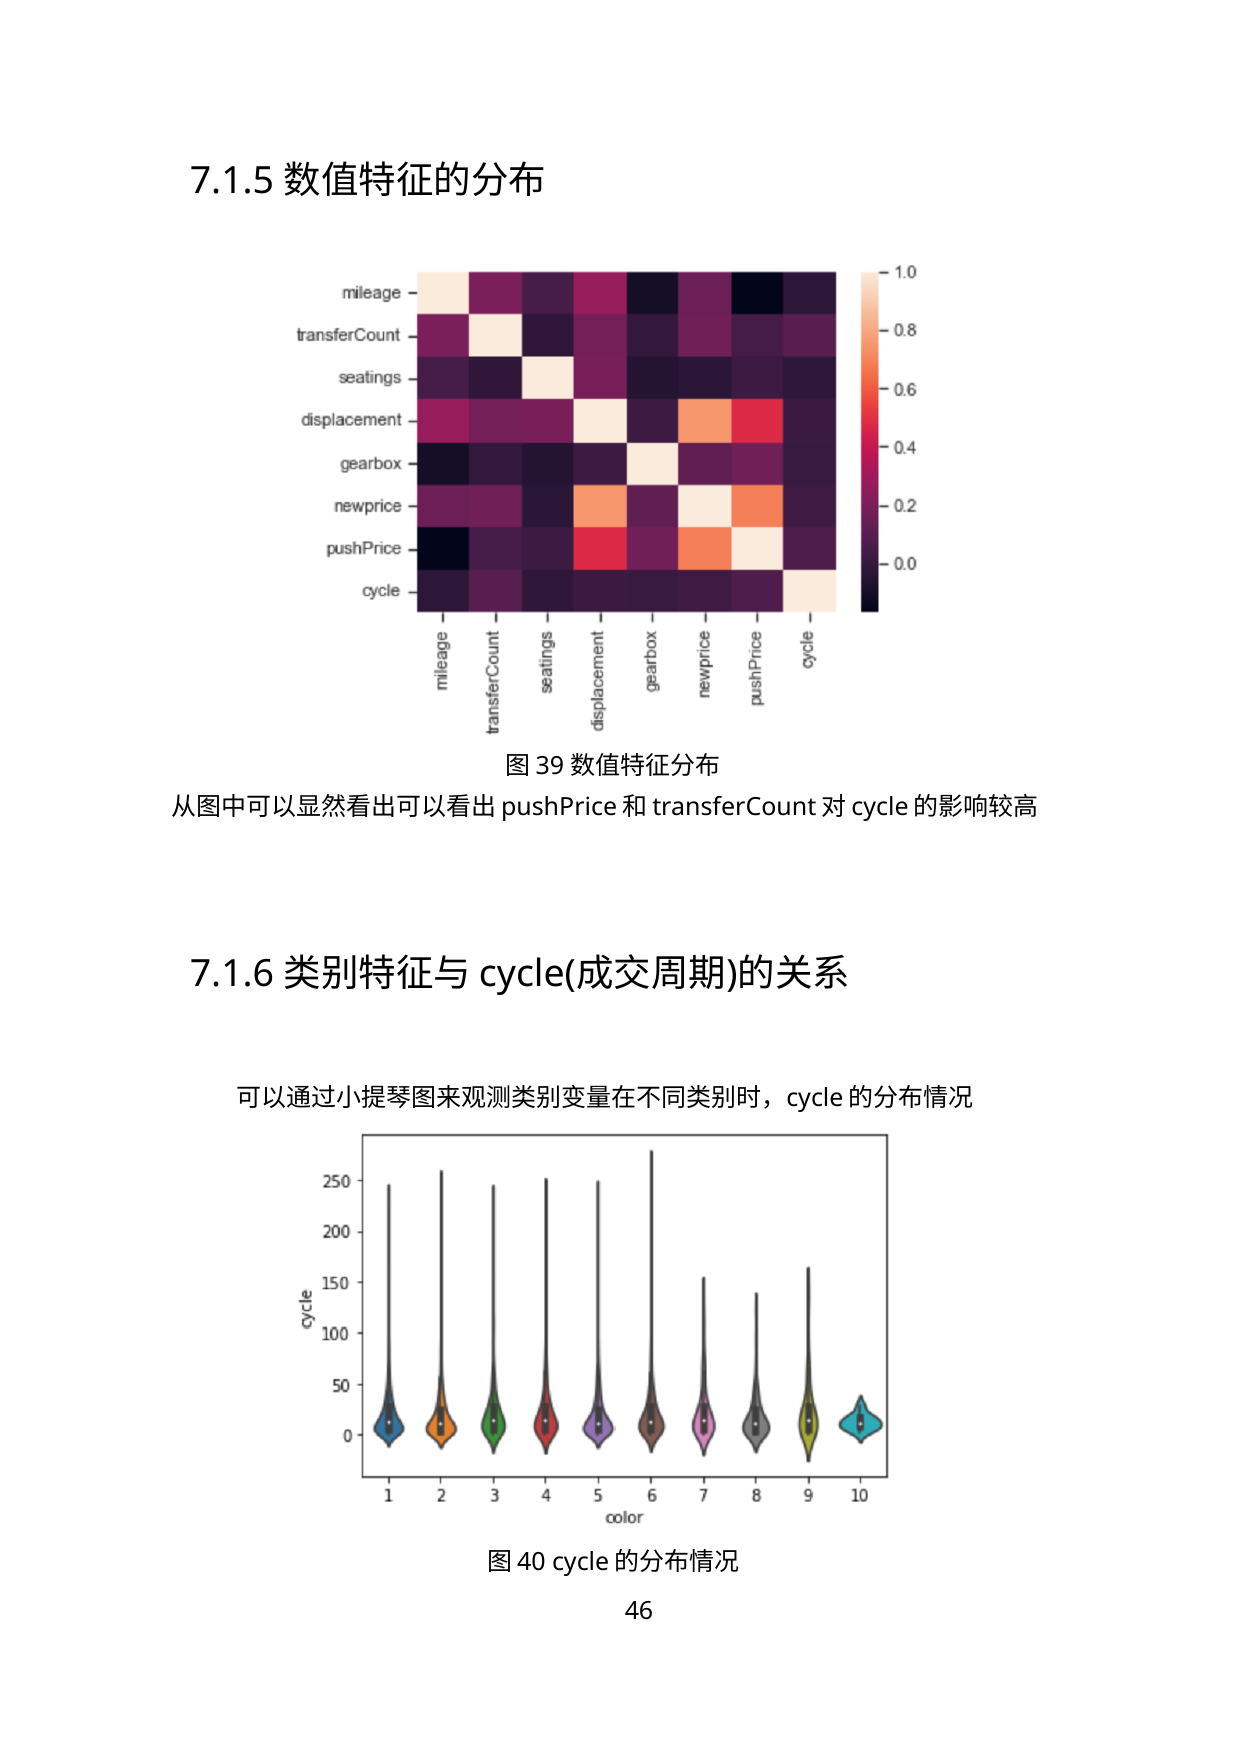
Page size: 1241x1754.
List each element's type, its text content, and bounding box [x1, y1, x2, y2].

subtitle 7.1.6 类别特征与cycle(成交周期)的关系 [189, 943, 1118, 997]
text 从图中可以显然看出可以看出pushPrice和transferCount对cycle的影响较高 [127, 787, 1118, 823]
text 可以通过小提琴图来观测类别变量在不同类别时，cycle的分布情况 [186, 1077, 1118, 1113]
text 图39 数值特征分布 [127, 745, 1099, 782]
picture [276, 1116, 950, 1537]
text 图40 cycle的分布情况 [127, 1541, 1099, 1578]
picture [262, 245, 964, 741]
subtitle 7.1.5 数值特征的分布 [189, 150, 1118, 204]
